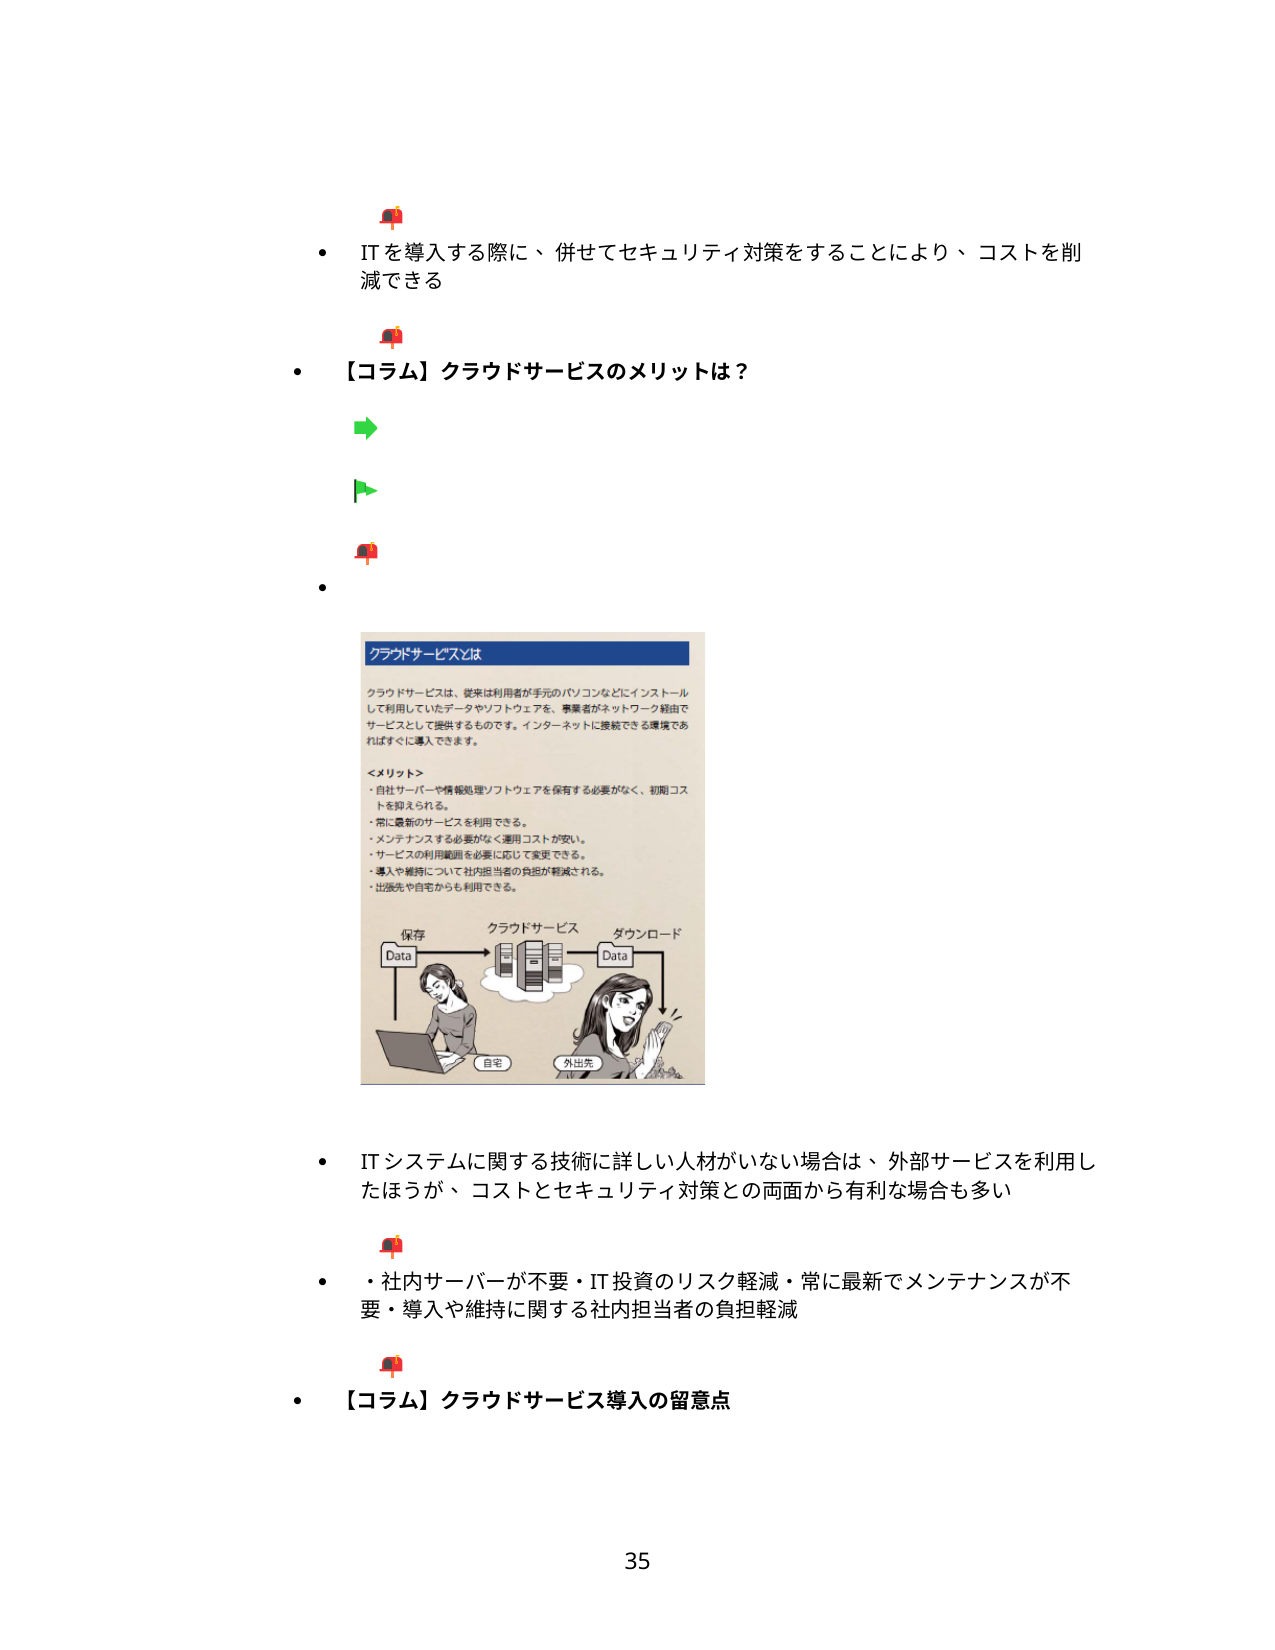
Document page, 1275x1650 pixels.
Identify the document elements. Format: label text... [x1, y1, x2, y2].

picture [354, 542, 378, 565]
picture [379, 1355, 403, 1378]
picture [379, 206, 403, 230]
picture [354, 479, 378, 503]
picture [354, 417, 378, 440]
list 【コラム】クラウドサービス導入の留意点 [294, 1386, 1098, 1414]
list ・社内サーバーが不要・IT投資のリスク軽減・常に最新でメンテナンスが不要・導入や維持に関する社内担当者の負担軽減 [319, 1267, 1098, 1324]
list ITシステムに関する技術に詳しい人材がいない場合は、 外部サービスを利用したほうが、 コストとセキュリティ対策との両面から有利な場合も多い [319, 1147, 1098, 1204]
list ITを導入する際に、 併せてセキュリティ対策をすることにより、 コストを削減できる [319, 238, 1098, 295]
list 【コラム】クラウドサービスのメリットは？ [294, 357, 1098, 386]
picture [379, 1235, 403, 1259]
picture [379, 326, 403, 349]
picture [360, 632, 706, 1085]
